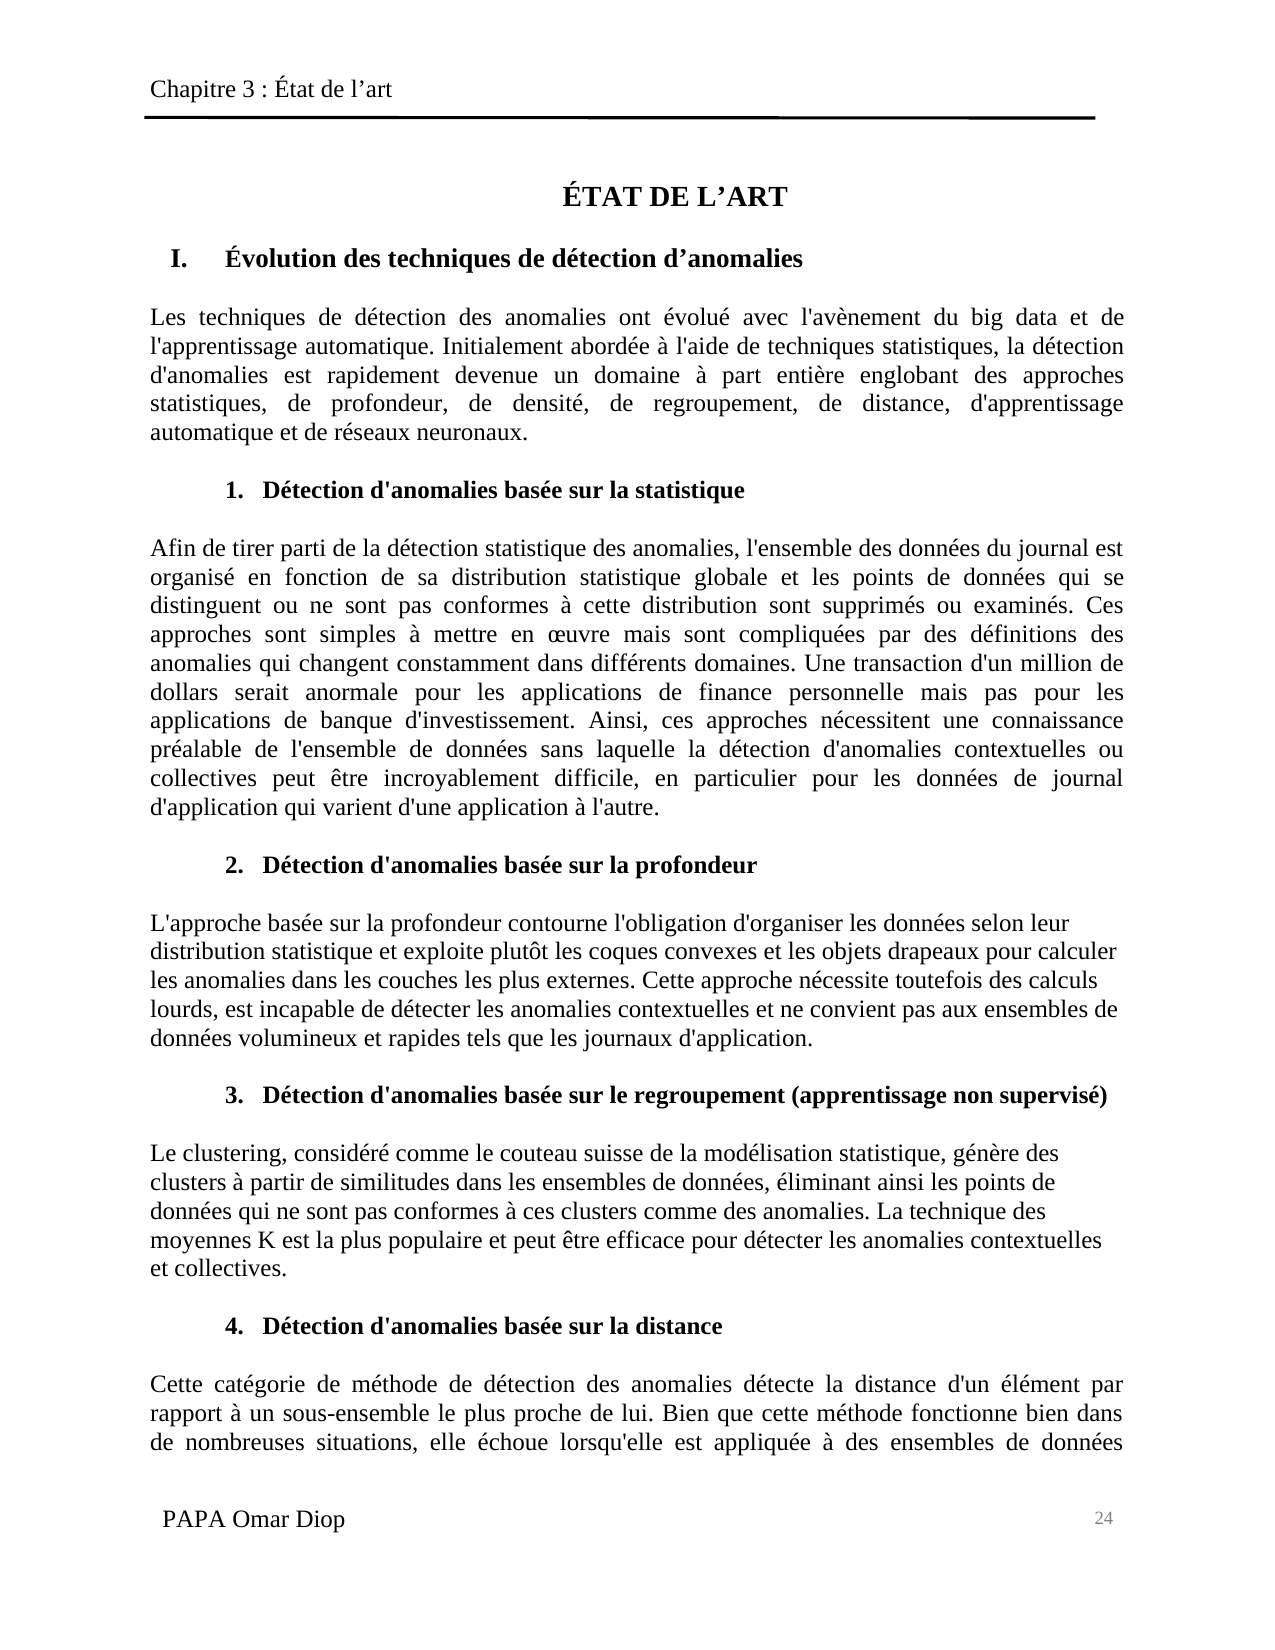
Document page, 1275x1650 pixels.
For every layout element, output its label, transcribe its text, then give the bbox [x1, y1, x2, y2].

text Les techniques de détection des anomalies ont évolué avec l'avènement du big data et de l'apprentissage automatique. Initialement abordée à l'aide de techniques statistiques, la détection d'anomalies est rapidement devenue un domaine à part entière englobant des approches statistiques, de profondeur, de densité, de regroupement, de distance, d'apprentissage automatique et de réseaux neuronaux. [150, 302, 1125, 446]
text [150, 1369, 1125, 1456]
text L'approche basée sur la profondeur contourne l'obligation d'organiser les données selon leur distribution statistique et exploite plutôt les coques convexes et les objets drapeaux pour calculer les anomalies dans les couches les plus externes. Cette approche nécessite toutefois des calculs lourds, est incapable de détecter les anomalies contextuelles et ne convient pas aux ensembles de données volumineux et rapides tels que les journaux d'application. [150, 908, 1125, 1051]
list Évolution des techniques de détection d’anomalies [187, 242, 1125, 273]
list Détection d'anomalies basée sur la profondeur [225, 850, 1125, 878]
list Détection d'anomalies basée sur la statistique [225, 475, 1125, 504]
text Le clustering, considéré comme le couteau suisse de la modélisation statistique, génère des clusters à partir de similitudes dans les ensembles de données, éliminant ainsi les points de données qui ne sont pas conformes à ces clusters comme des anomalies. La technique des moyennes K est la plus populaire et peut être efficace pour détecter les anomalies contextuelles et collectives. [150, 1138, 1125, 1282]
text Afin de tirer parti de la détection statistique des anomalies, l'ensemble des données du journal est organisé en fonction de sa distribution statistique globale et les points de données qui se distinguent ou ne sont pas conformes à cette distribution sont supprimés ou examinés. Ces approches sont simples à mettre en œuvre mais sont compliquées par des définitions des anomalies qui changent constamment dans différents domaines. Une transaction d'un million de dollars serait anormale pour les applications de finance personnelle mais pas pour les applications de banque d'investissement. Ainsi, ces approches nécessitent une connaissance préalable de l'ensemble de données sans laquelle la détection d'anomalies contextuelles ou collectives peut être incroyablement difficile, en particulier pour les données de journal d'application qui varient d'une application à l'autre. [150, 533, 1125, 821]
list Détection d'anomalies basée sur la distance [225, 1311, 1125, 1340]
text ÉTAT DE L’ART [150, 179, 1125, 213]
list Détection d'anomalies basée sur le regroupement (apprentissage non supervisé) [225, 1081, 1125, 1109]
